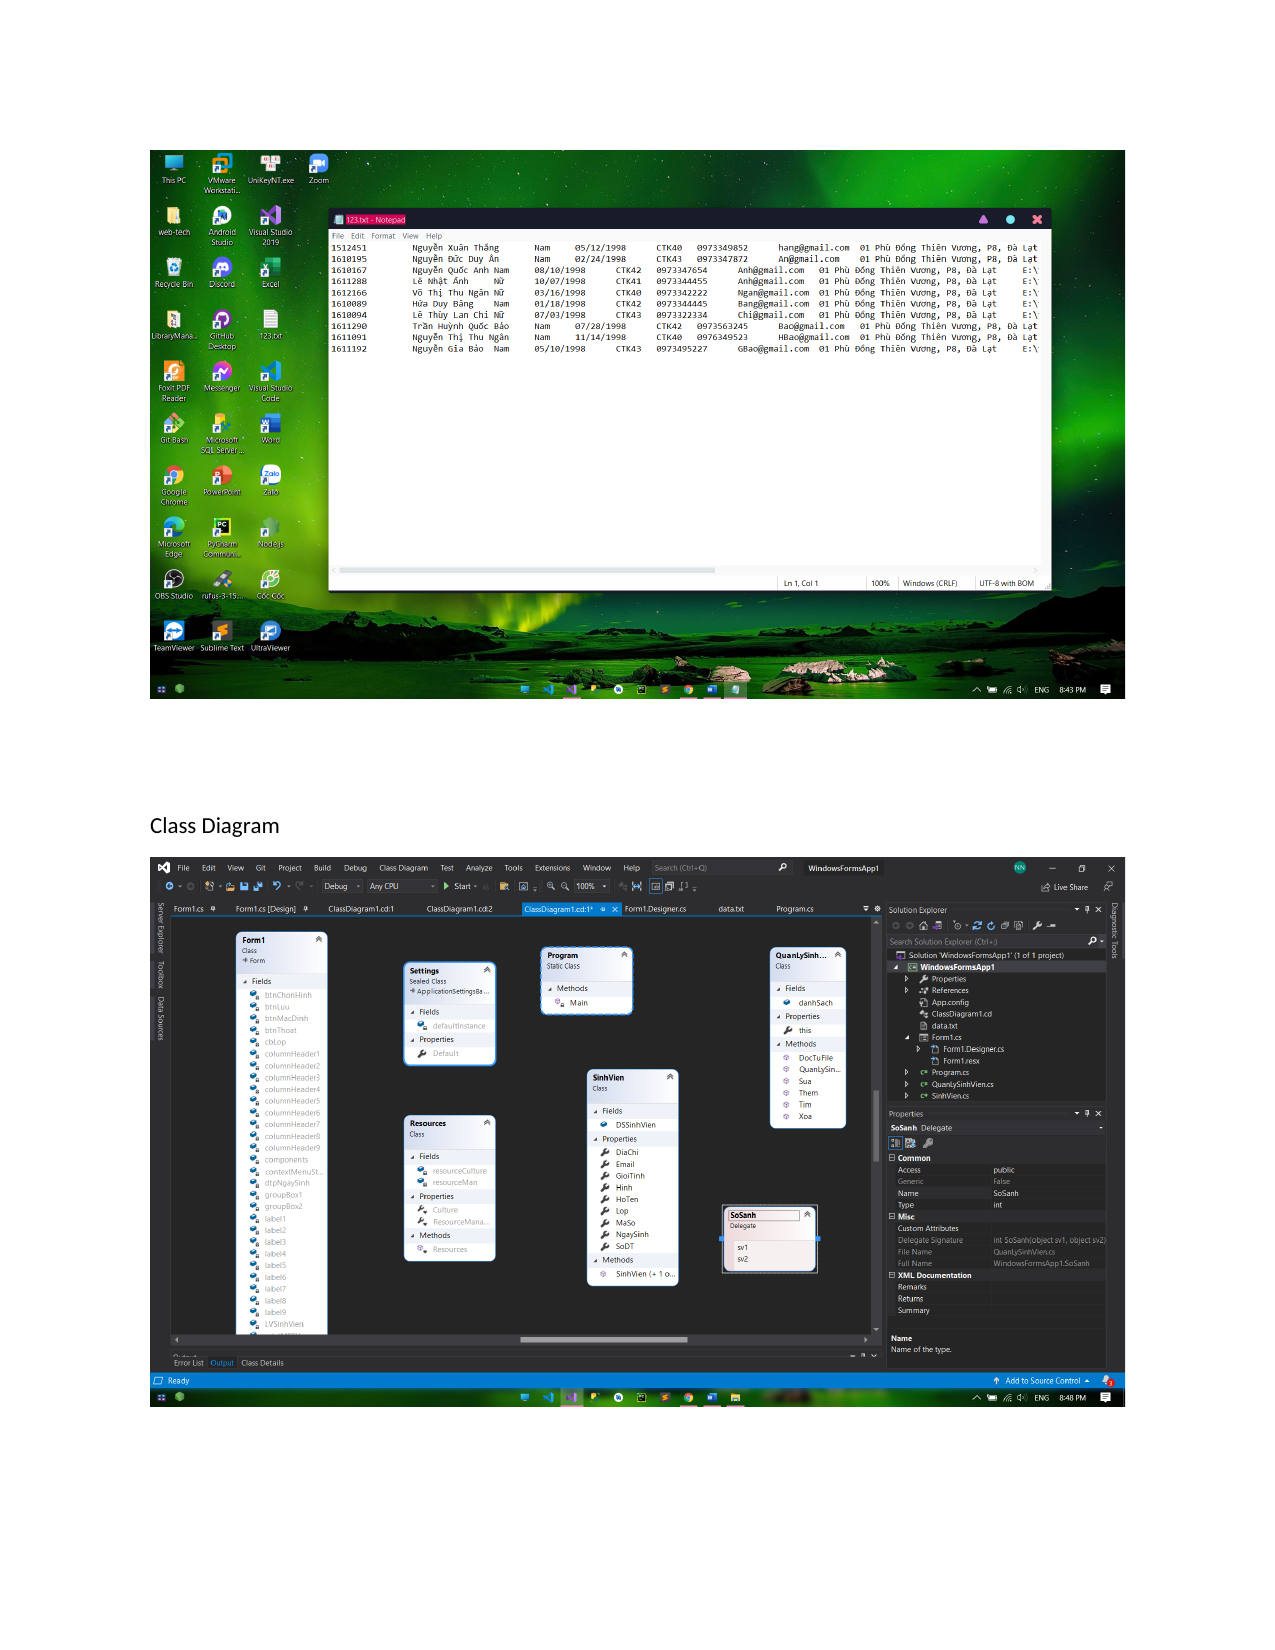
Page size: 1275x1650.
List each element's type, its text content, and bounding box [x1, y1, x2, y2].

picture [150, 150, 1125, 699]
picture [150, 857, 1125, 1407]
text Class Diagram [150, 811, 1125, 839]
